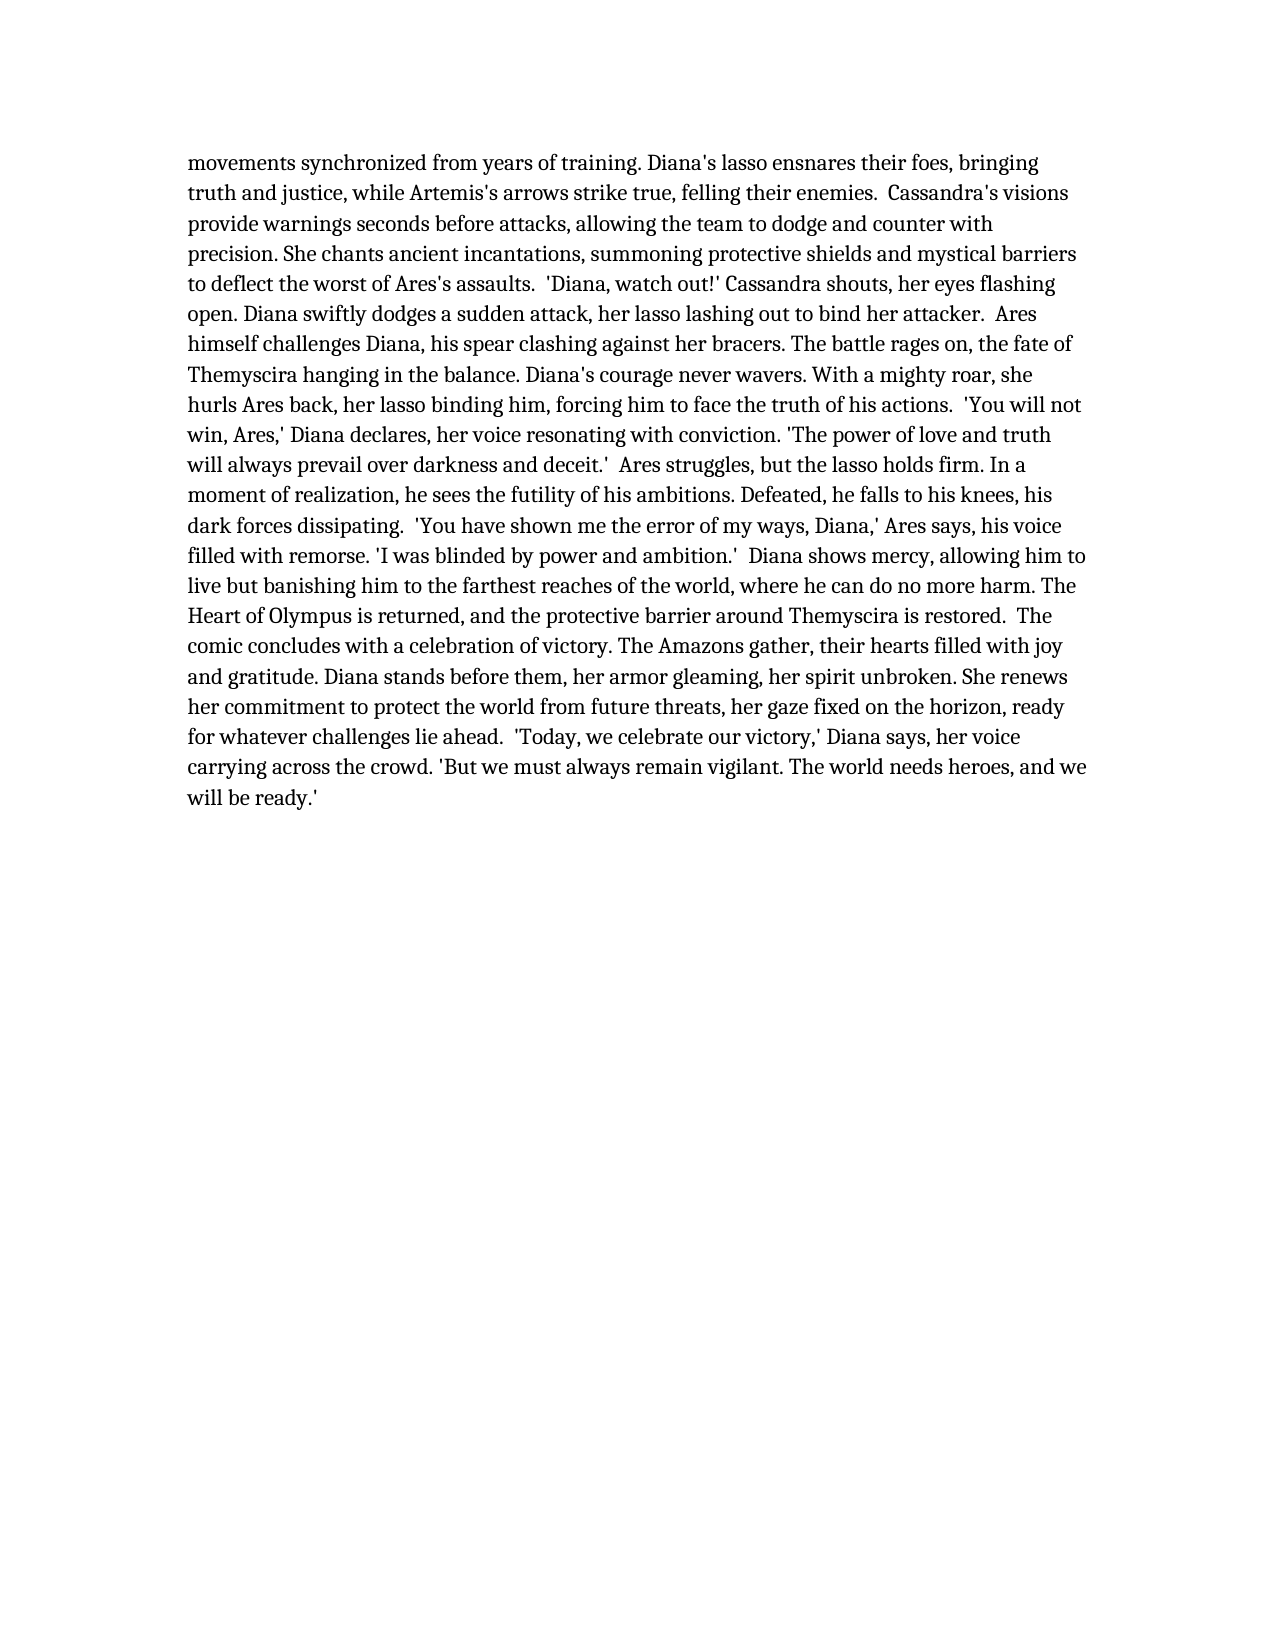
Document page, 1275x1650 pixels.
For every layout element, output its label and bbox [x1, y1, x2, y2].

text [187, 150, 1087, 811]
